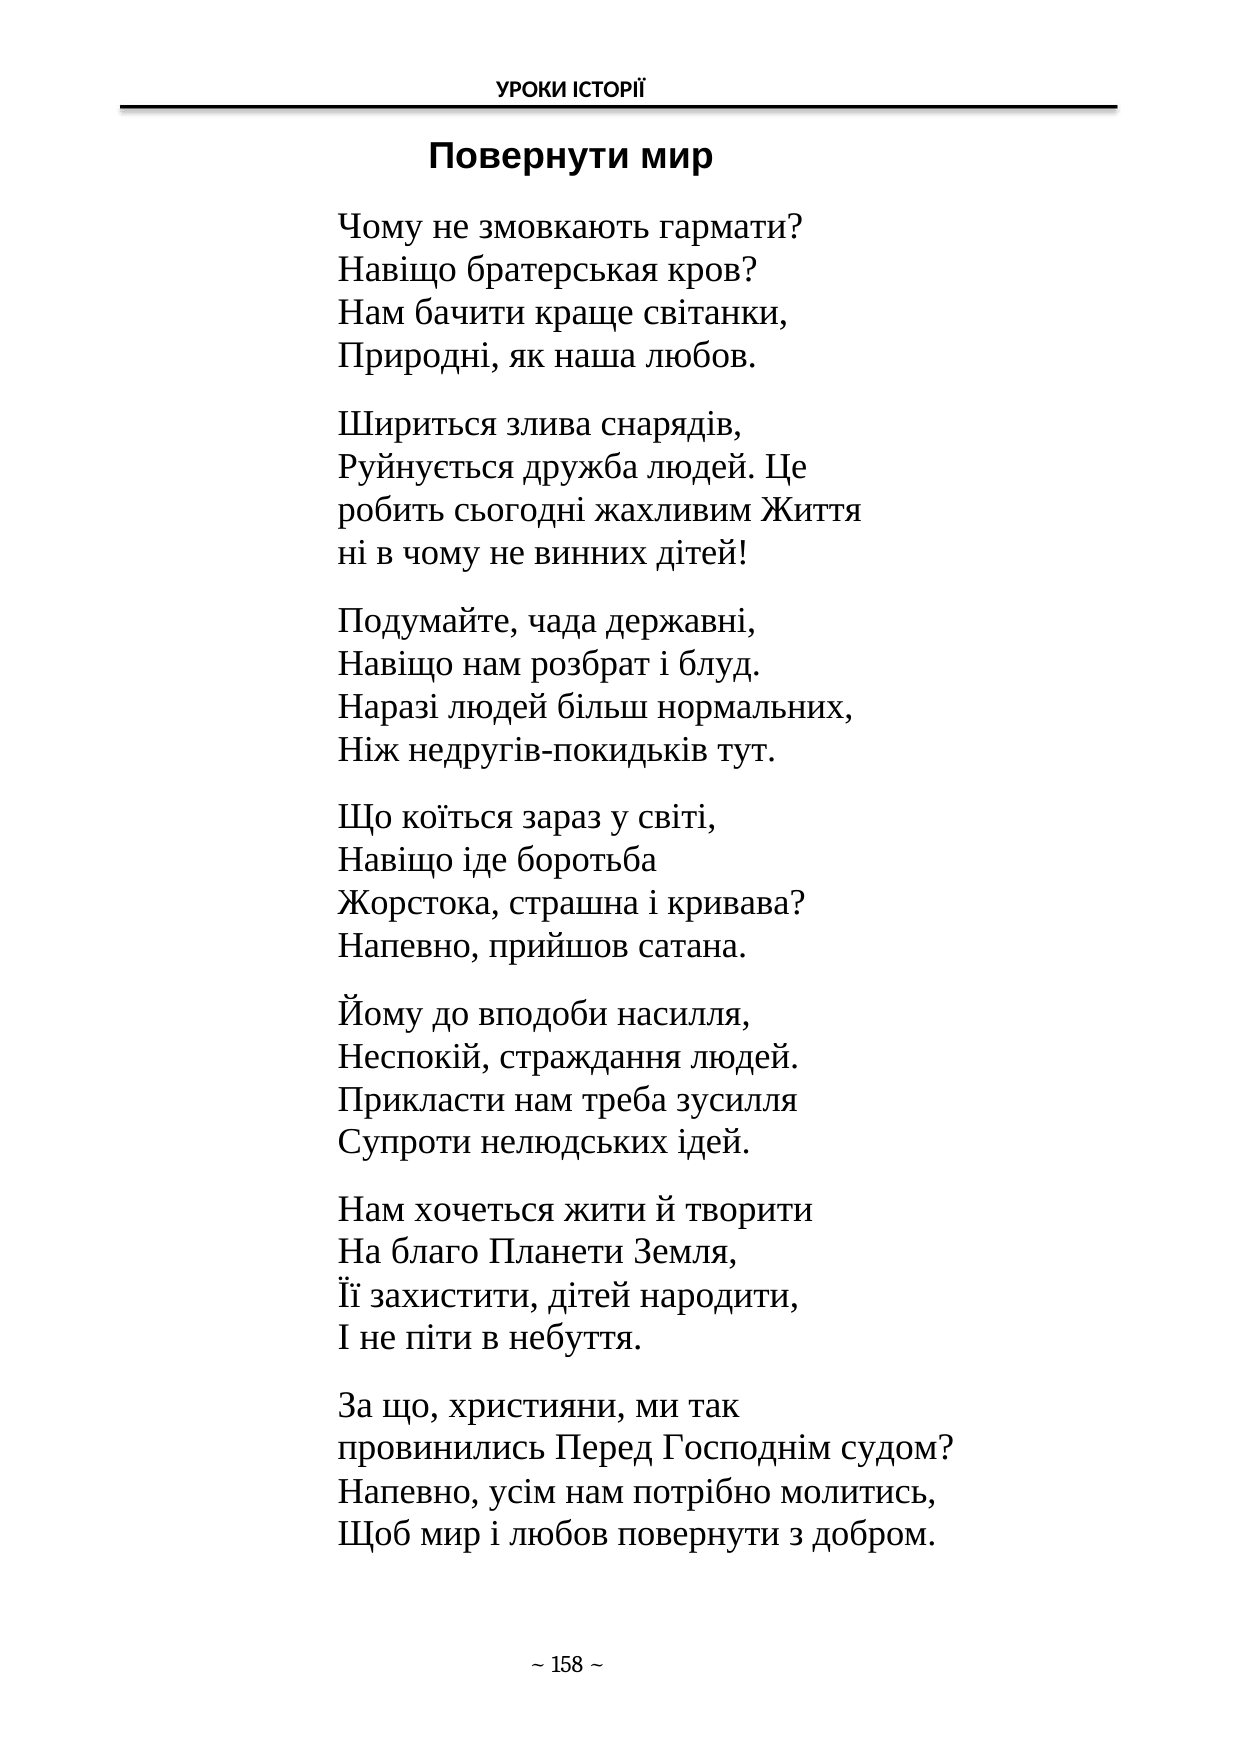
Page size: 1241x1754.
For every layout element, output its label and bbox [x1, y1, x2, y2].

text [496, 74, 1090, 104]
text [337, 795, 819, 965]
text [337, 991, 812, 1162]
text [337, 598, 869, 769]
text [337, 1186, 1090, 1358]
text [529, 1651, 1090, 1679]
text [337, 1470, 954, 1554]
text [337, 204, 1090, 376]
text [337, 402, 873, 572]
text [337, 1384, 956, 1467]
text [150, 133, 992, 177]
picture [113, 101, 1124, 120]
